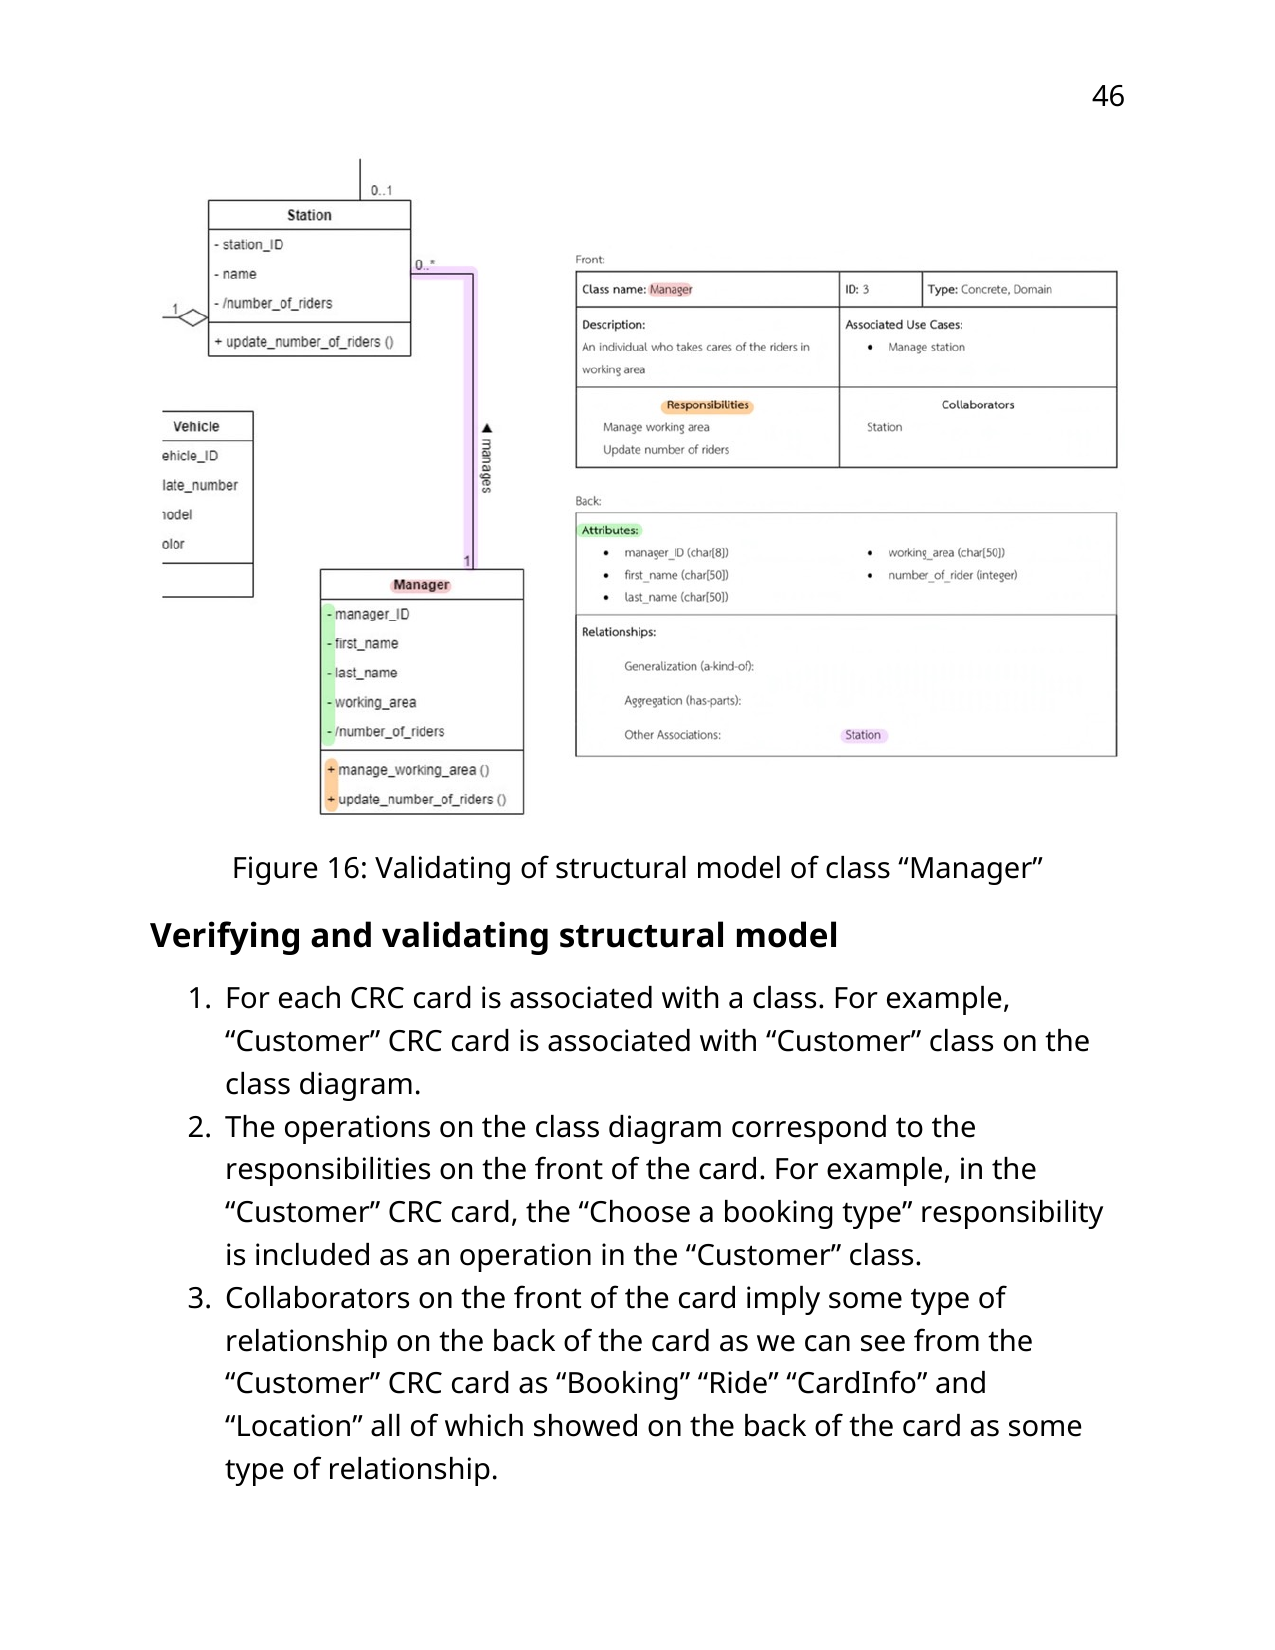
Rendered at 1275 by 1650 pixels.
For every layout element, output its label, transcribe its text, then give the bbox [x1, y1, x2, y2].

picture [150, 150, 1125, 819]
list Collaborators on the front of the card imply some type of relationship on the back of the card as we can see from the “Customer” CRC card as “Booking” “Ride” “CardInfo” and “Location” all of which showed on the back of the card as some type of relationship. [187, 1277, 1125, 1488]
text Verifying and validating structural model [150, 912, 1125, 957]
list For each CRC card is associated with a class. For example, “Customer” CRC card is associated with “Customer” class on the class diagram. [187, 977, 1125, 1103]
list The operations on the class diagram correspond to the responsibilities on the front of the card. For example, in the “Customer” CRC card, the “Choose a booking type” responsibility is included as an operation in the “Customer” class. [187, 1106, 1125, 1274]
